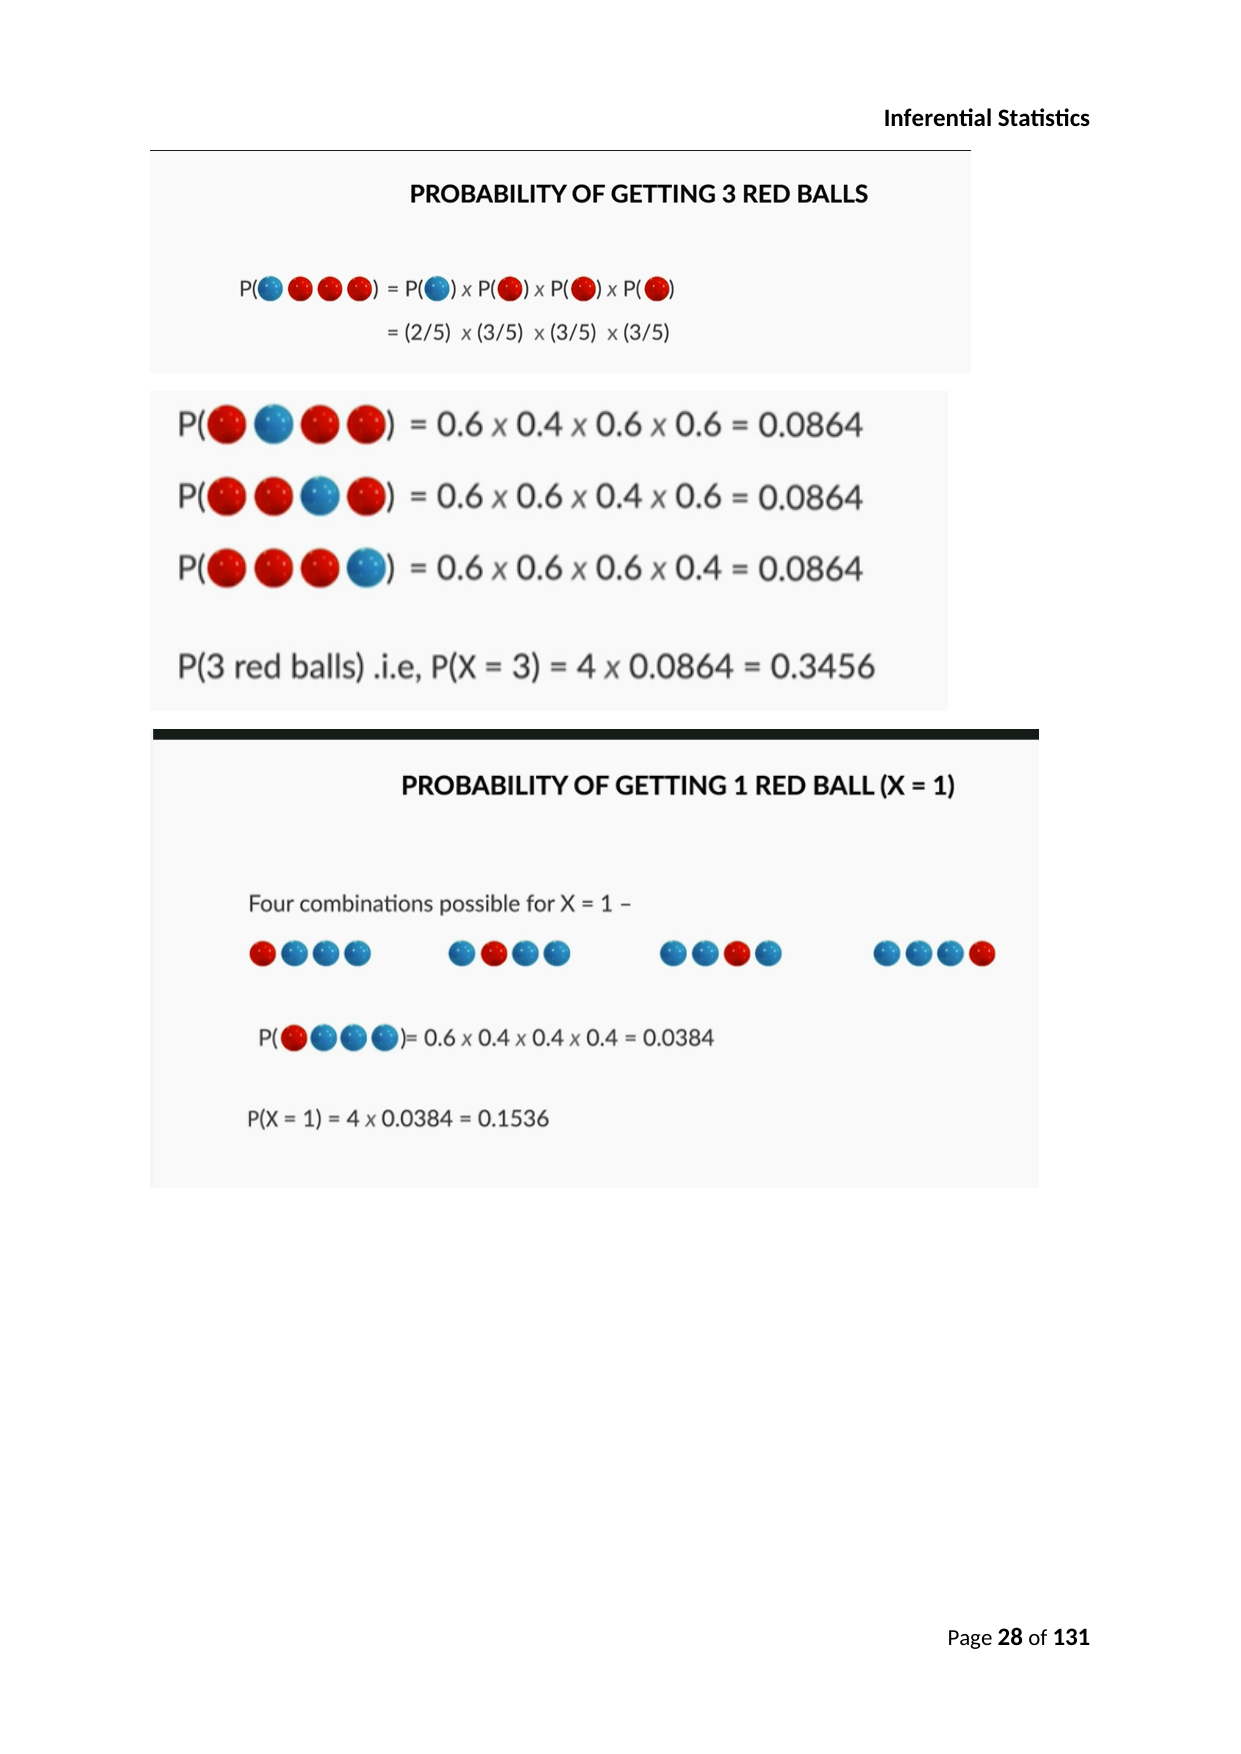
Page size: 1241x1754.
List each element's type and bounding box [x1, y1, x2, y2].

picture [150, 729, 1039, 1188]
picture [150, 391, 949, 711]
picture [150, 150, 972, 373]
